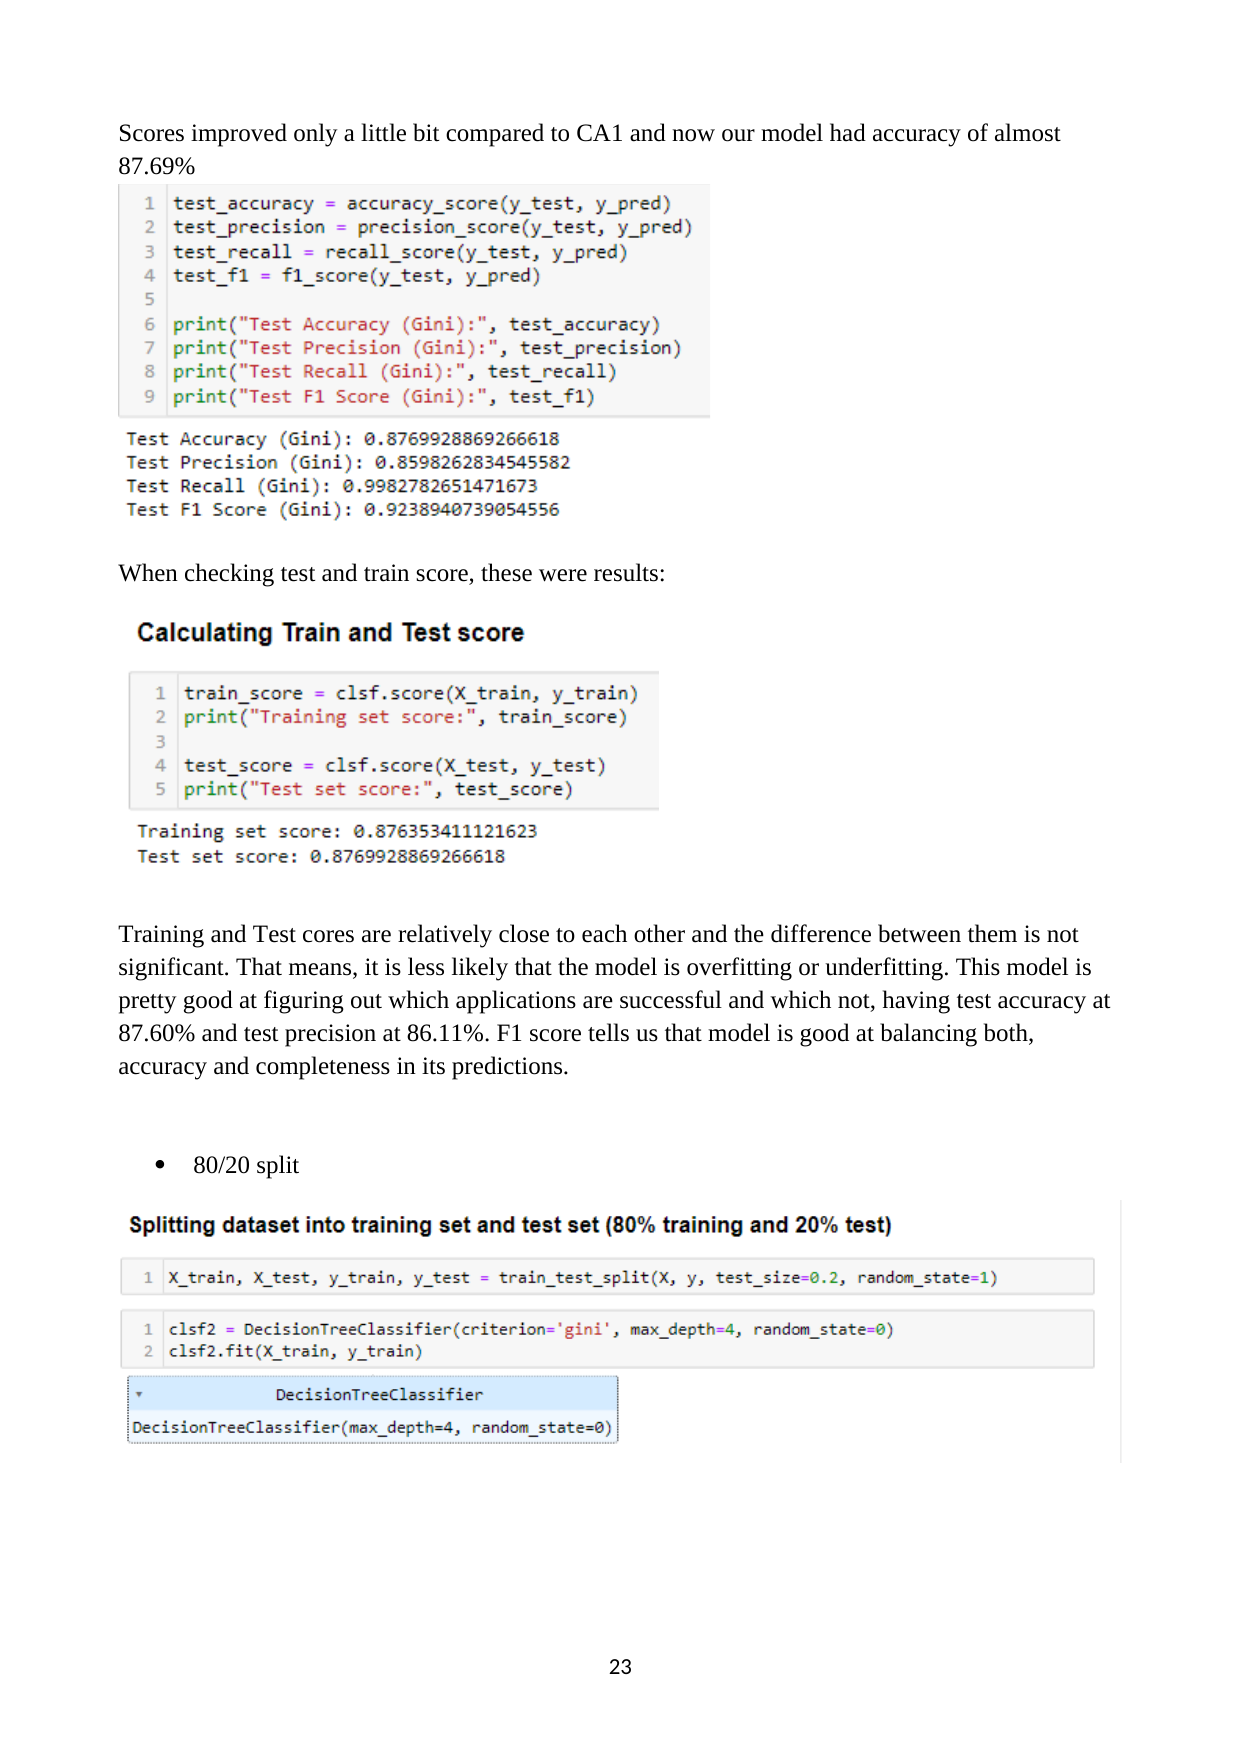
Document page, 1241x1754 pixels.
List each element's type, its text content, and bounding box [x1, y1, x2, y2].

picture [118, 184, 711, 538]
list 80/20 split [156, 1151, 1122, 1179]
text Training and Test cores are relatively close to each other and the difference between them is not significant. That means, it is less likely that the model is overfitting or underfitting. This model is pretty good at figuring out which applications are successful and which not, having test accuracy at 87.60% and test precision at 86.11%. F1 score tells us that model is good at balancing both, accuracy and completeness in its predictions. [118, 919, 1122, 1080]
picture [118, 607, 659, 899]
text When checking test and train score, these were results: [118, 558, 1122, 587]
picture [118, 1200, 1122, 1463]
